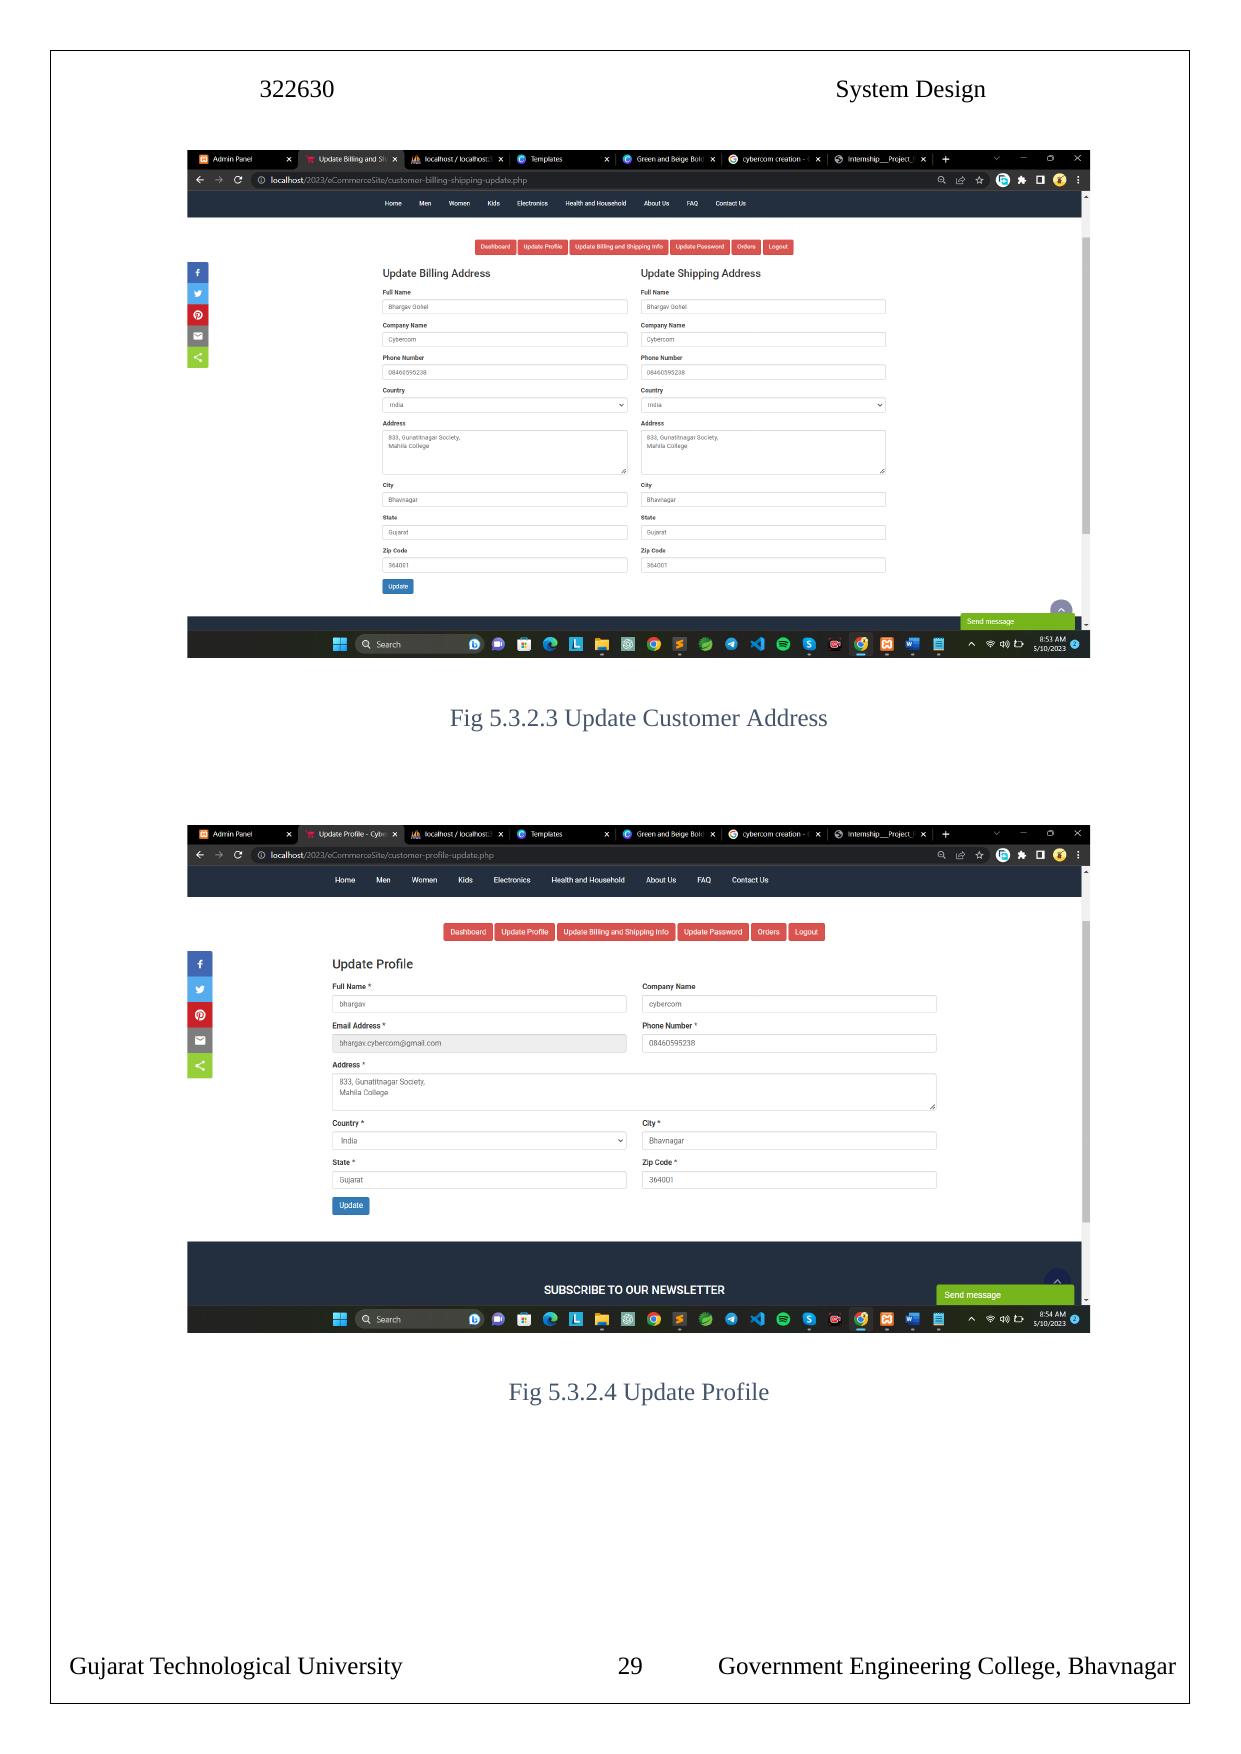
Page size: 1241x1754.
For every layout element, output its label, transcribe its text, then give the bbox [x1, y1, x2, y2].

text Fig 5.3.2.4 Update Profile [187, 1377, 1090, 1406]
text Fig 5.3.2.3 Update Customer Address [187, 703, 1090, 731]
picture [187, 825, 1091, 1333]
picture [187, 150, 1091, 658]
